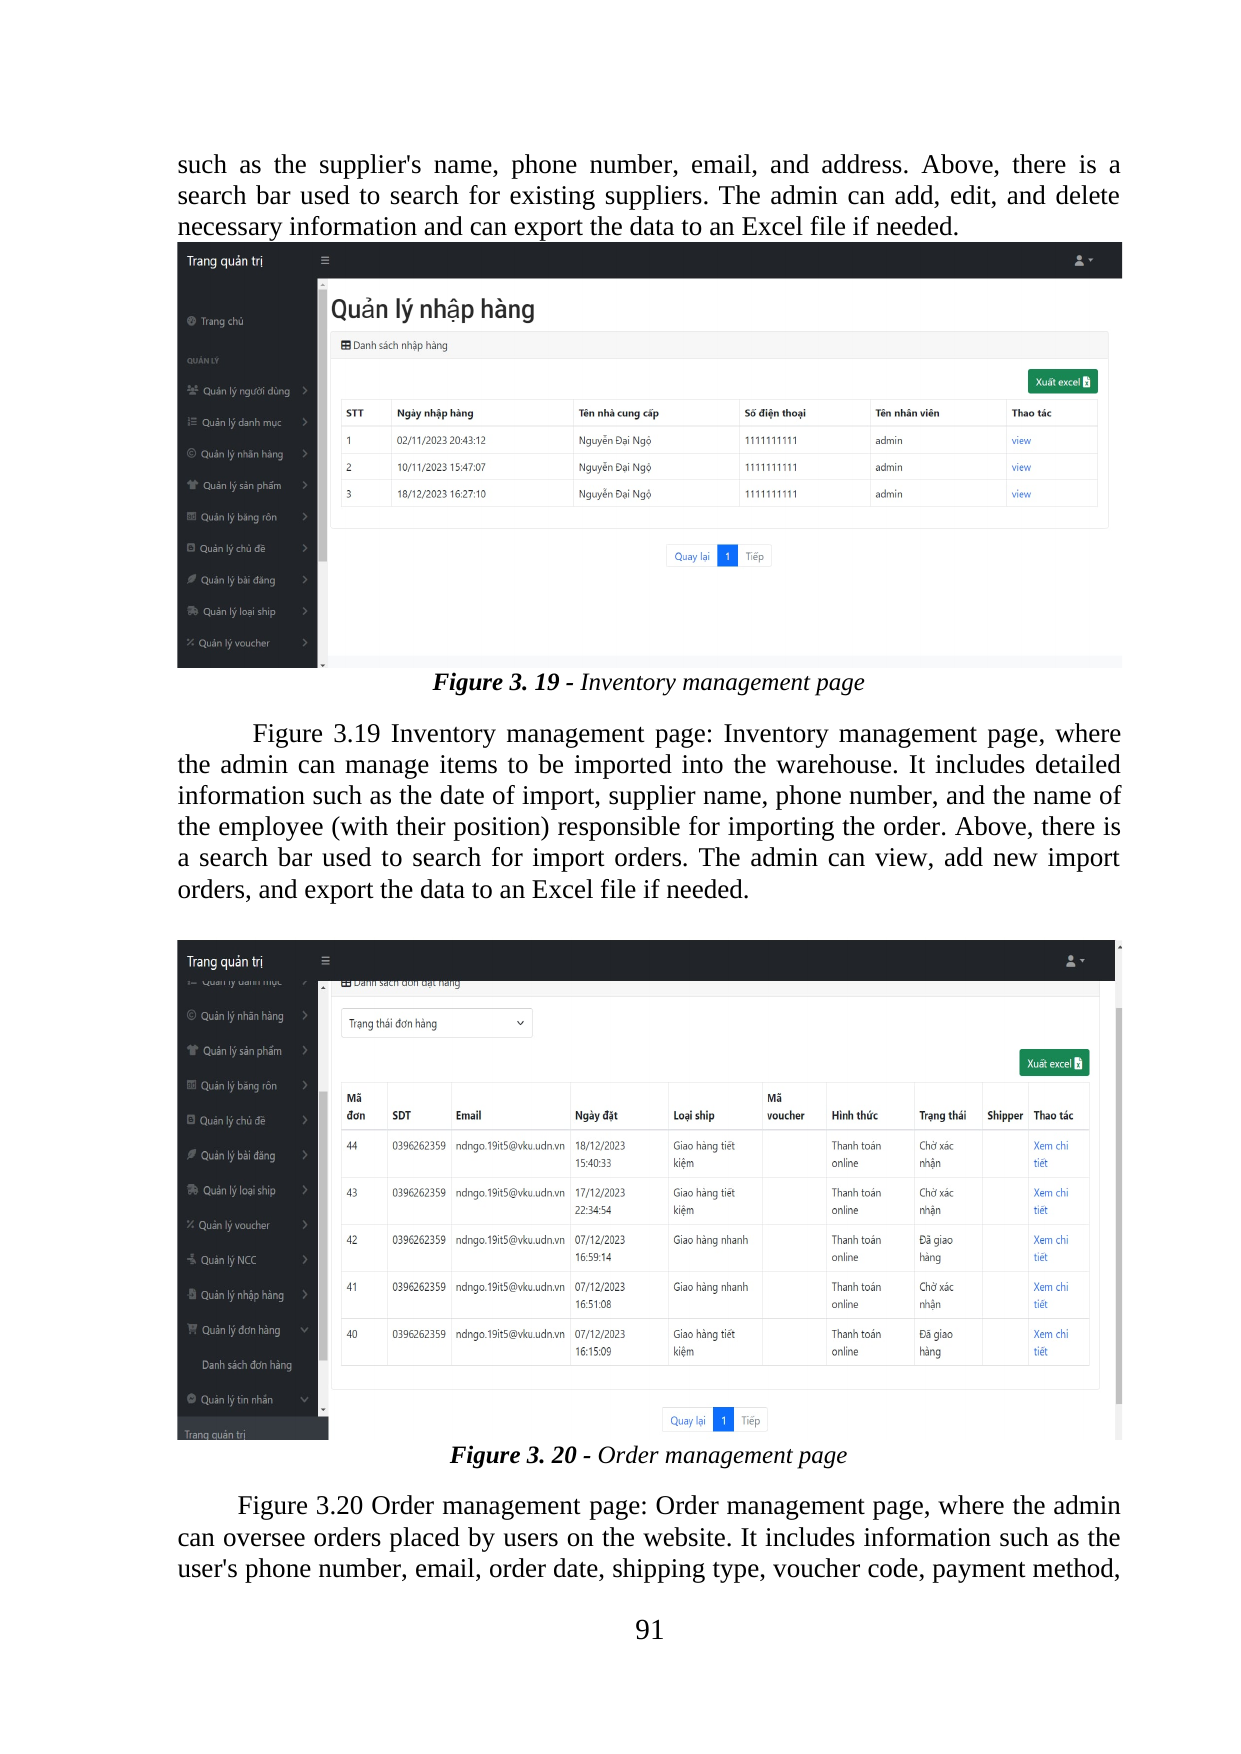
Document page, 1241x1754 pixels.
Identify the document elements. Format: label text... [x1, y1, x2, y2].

text Figure 3.19 Inventory management page: Inventory management page, where the admin can manage items to be imported into the warehouse. It includes detailed information such as the date of import, supplier name, phone number, and the name of the employee (with their position) responsible for importing the order. Above, there is a search bar used to search for import orders. The admin can view, add new import orders, and export the data to an Excel file if needed. [177, 717, 1122, 904]
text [177, 148, 1122, 241]
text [177, 1489, 1122, 1583]
